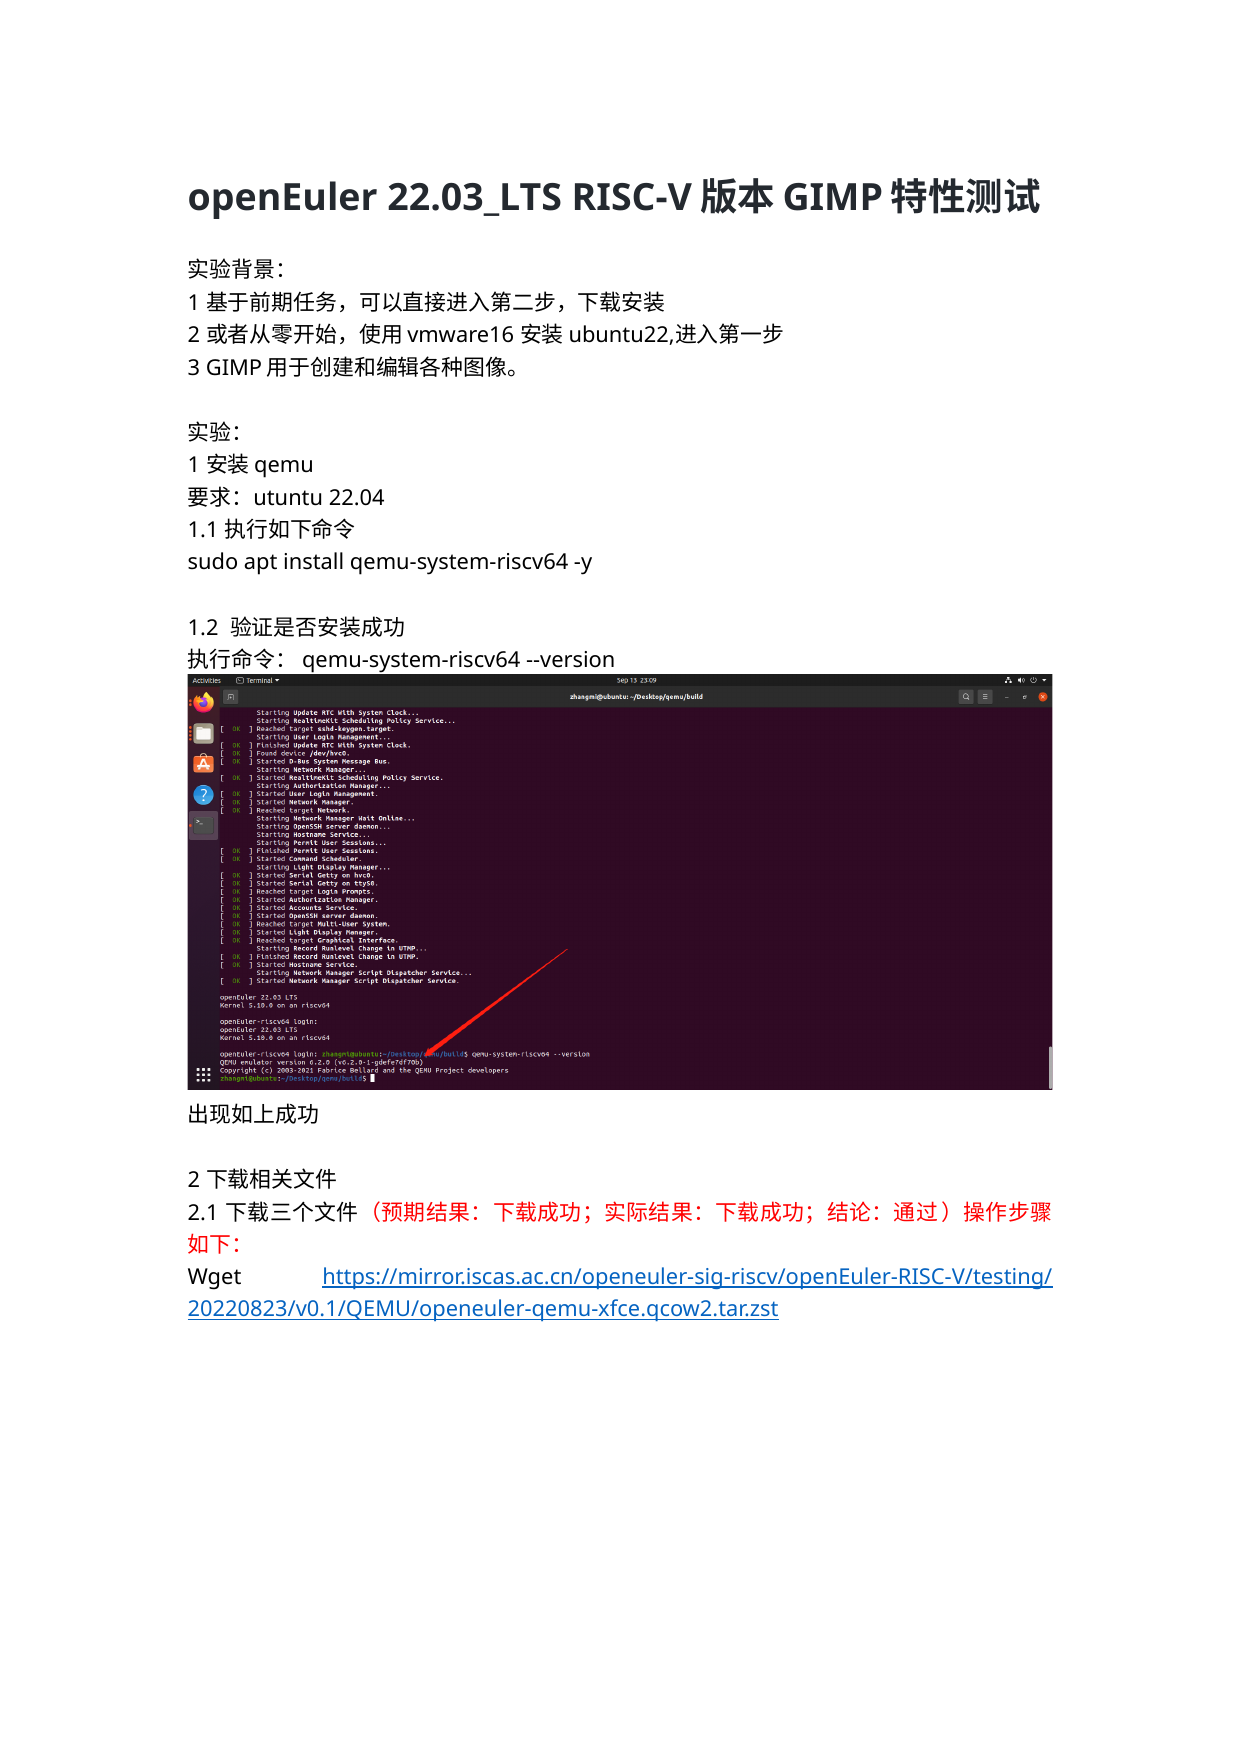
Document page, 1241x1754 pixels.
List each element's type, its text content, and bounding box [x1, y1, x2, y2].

text 1.2 验证是否安装成功 [187, 609, 1053, 642]
text 实验背景： [187, 252, 1053, 284]
text 实验： [187, 414, 1053, 447]
text 1 基于前期任务，可以直接进入第二步，下载安装 [187, 284, 1053, 317]
text 出现如上成功 [187, 1097, 1053, 1129]
picture [187, 674, 1053, 1090]
text 2 或者从零开始，使用vmware16 安装 ubuntu22,进入第一步 [187, 317, 1053, 349]
text 3 GIMP用于创建和编辑各种图像。 [187, 349, 1053, 382]
text sudo apt install qemu-system-riscv64 -y [187, 544, 1053, 577]
text 1.1 执行如下命令 [187, 512, 1053, 544]
text Wget https://mirror.iscas.ac.cn/openeuler-sig-riscv/openEuler-RISC-V/testing/20220823/v0.1/QEMU/openeuler-qemu-xfce.qcow2.tar.zst [187, 1259, 1053, 1324]
text 1 安装qemu [187, 447, 1053, 479]
text openEuler 22.03_LTS RISC-V版本GIMP特性测试 [187, 162, 1053, 227]
text 2.1 下载三个文件（预期结果：下载成功；实际结果：下载成功；结论：通过）操作步骤如下： [187, 1194, 1053, 1259]
text 执行命令： qemu-system-riscv64 --version [187, 642, 1053, 674]
text 要求：utuntu 22.04 [187, 479, 1053, 512]
text 2 下载相关文件 [187, 1162, 1053, 1194]
